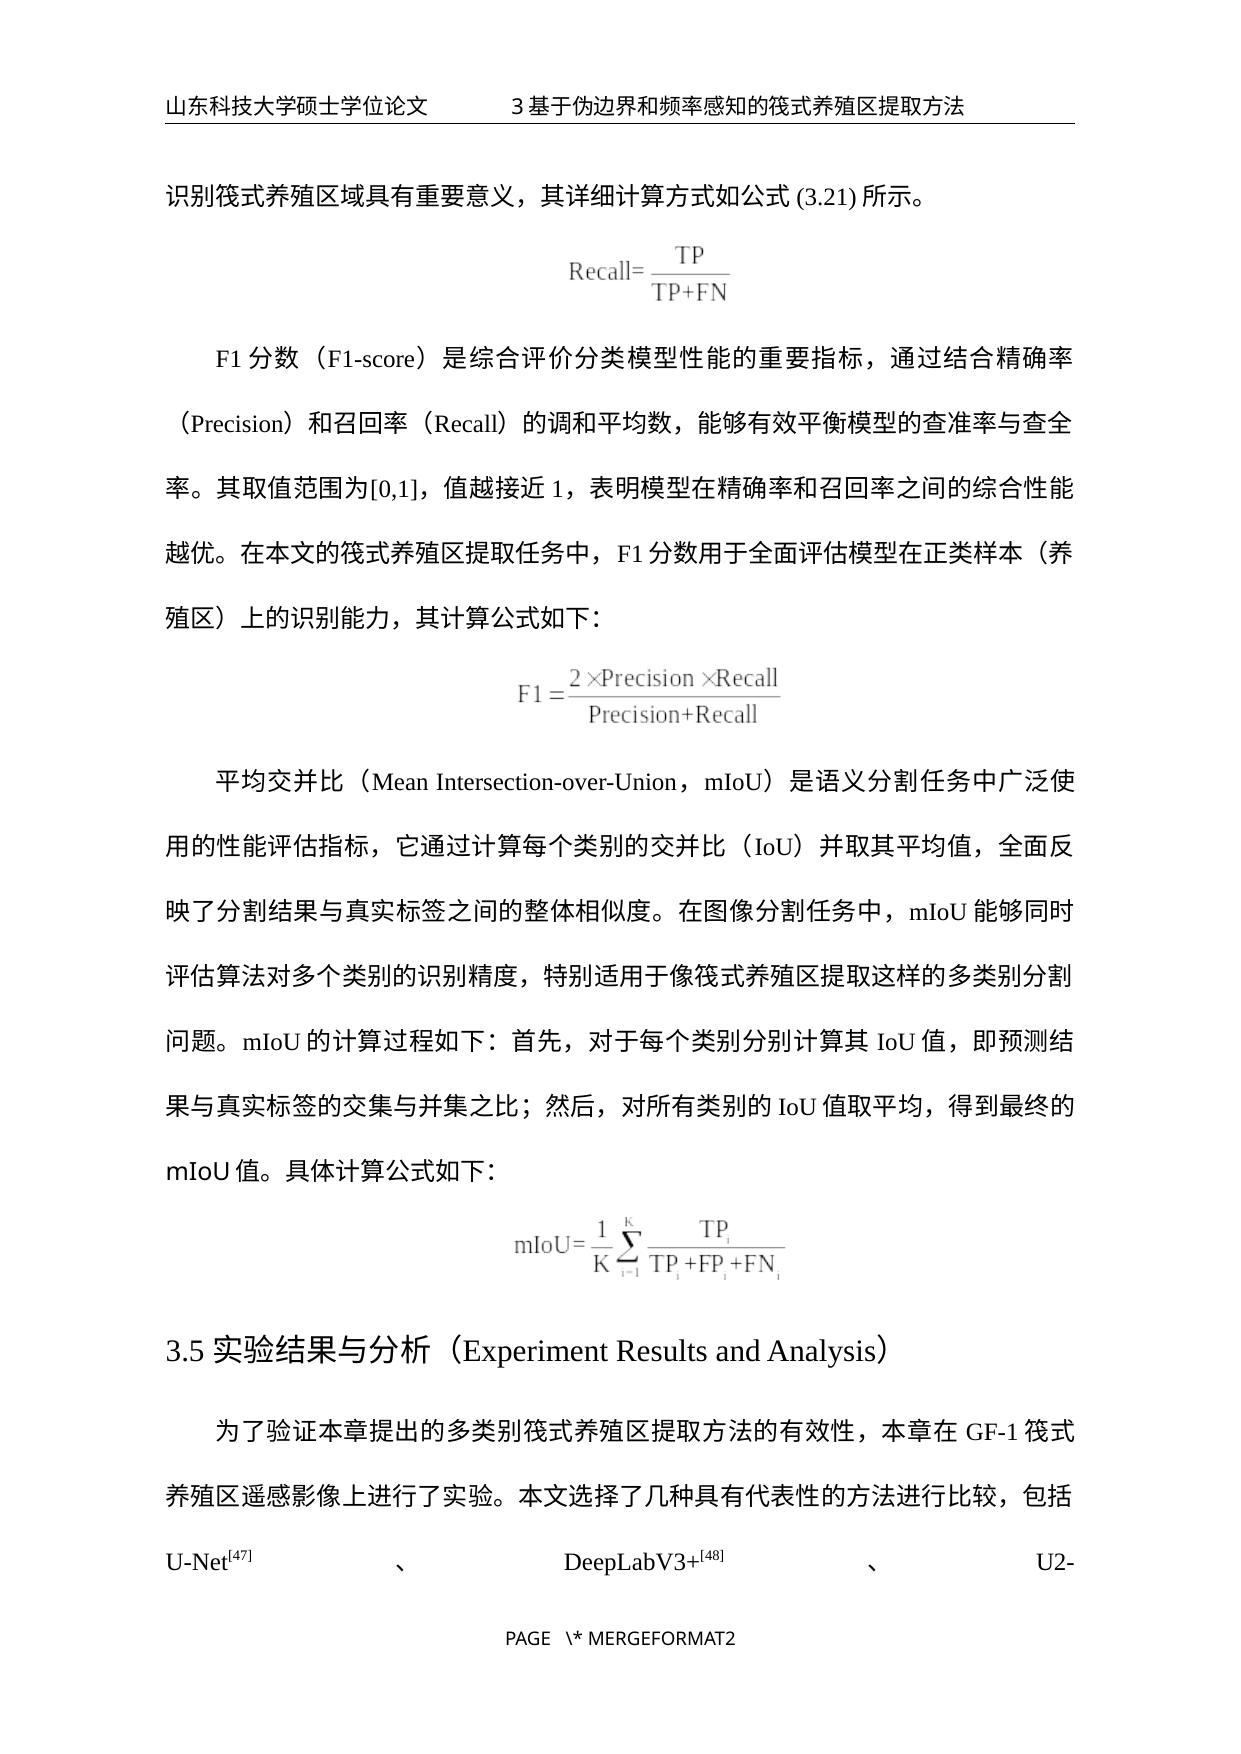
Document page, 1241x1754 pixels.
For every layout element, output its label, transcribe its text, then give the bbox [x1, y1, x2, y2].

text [165, 1397, 1075, 1592]
subtitle 3.5 实验结果与分析（Experiment Results and Analysis） [165, 1316, 1075, 1381]
text F1分数（F1-score）是综合评价分类模型性能的重要指标，通过结合精确率（Precision）和召回率（Recall）的调和平均数，能够有效平衡模型的查准率与查全率。其取值范围为[0,1]，值越接近1，表明模型在精确率和召回率之间的综合性能越优。在本文的筏式养殖区提取任务中，F1分数用于全面评估模型在正类样本（养殖区）上的识别能力，其计算公式如下： [165, 324, 1075, 649]
text (3.14) [165, 1202, 1075, 1299]
text (3.12) [165, 227, 1075, 324]
text 平均交并比（Mean Intersection-over-Union，mIoU）是语义分割任务中广泛使用的性能评估指标，它通过计算每个类别的交并比（IoU）并取其平均值，全面反映了分割结果与真实标签之间的整体相似度。在图像分割任务中，mIoU能够同时评估算法对多个类别的识别精度，特别适用于像筏式养殖区提取这样的多类别分割问题。mIoU的计算过程如下：首先，对于每个类别分别计算其IoU值，即预测结果与真实标签的交集与并集之比；然后，对所有类别的IoU值取平均，得到最终的mIoU值。具体计算公式如下： [165, 747, 1075, 1202]
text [165, 162, 1075, 227]
text (3.13) [165, 649, 1075, 747]
